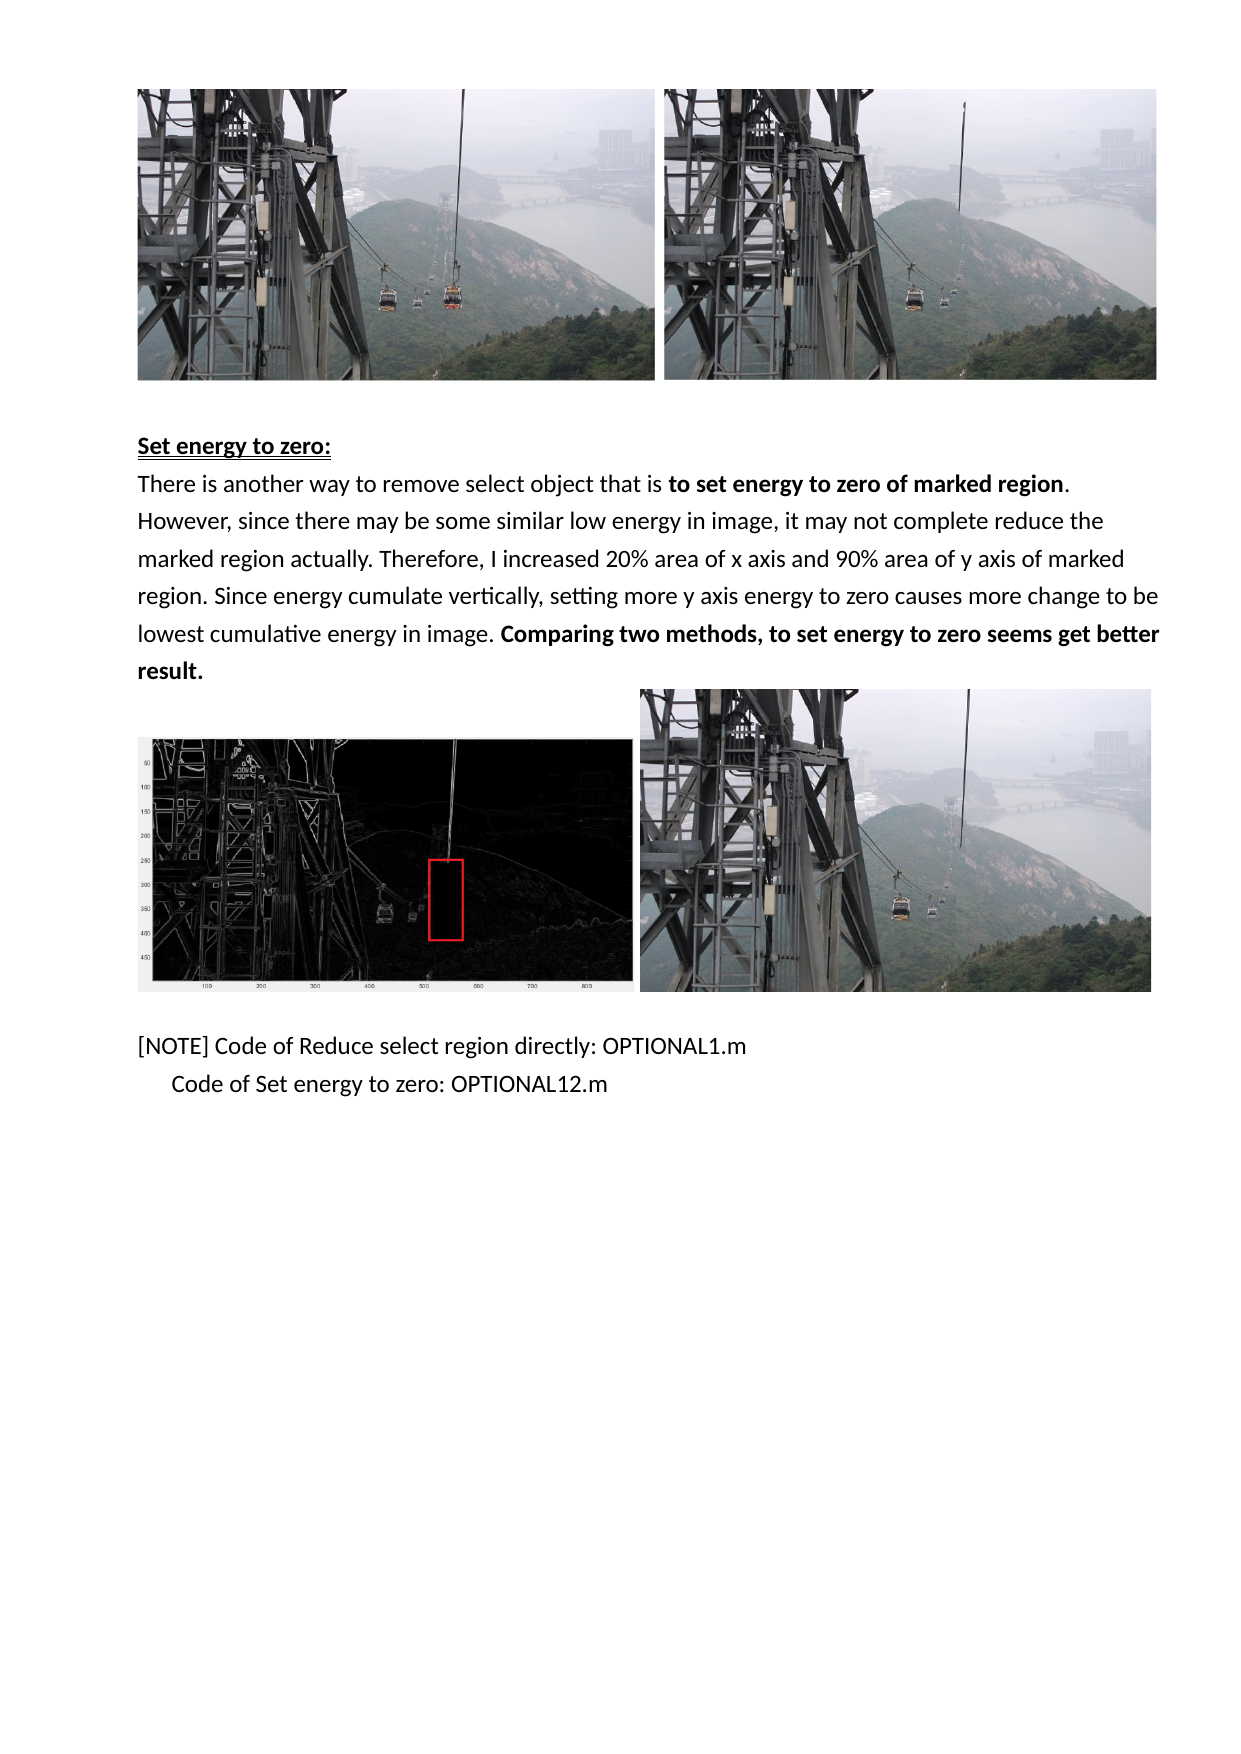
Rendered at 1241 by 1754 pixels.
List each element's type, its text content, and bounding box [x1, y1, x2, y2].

list [NOTE] Code of Reduce select region directly: OPTIONAL1.m [137, 1027, 1165, 1064]
list Set energy to zero: [137, 427, 1165, 464]
picture [137, 89, 1158, 382]
list There is another way to remove select object that is to set energy to zero of marked region. However, since there may be some similar low energy in image, it may not complete reduce the marked region actually. Therefore, I increased 20% area of x axis and 90% area of y axis of marked region. Since energy cumulate vertically, setting more y axis energy to zero causes more change to be lowest cumulative energy in image. Comparing two methods, to set energy to zero seems get better result. [137, 464, 1165, 689]
picture [137, 737, 635, 992]
list Code of Set energy to zero: OPTIONAL12.m [137, 1064, 1165, 1102]
picture [640, 689, 1152, 992]
